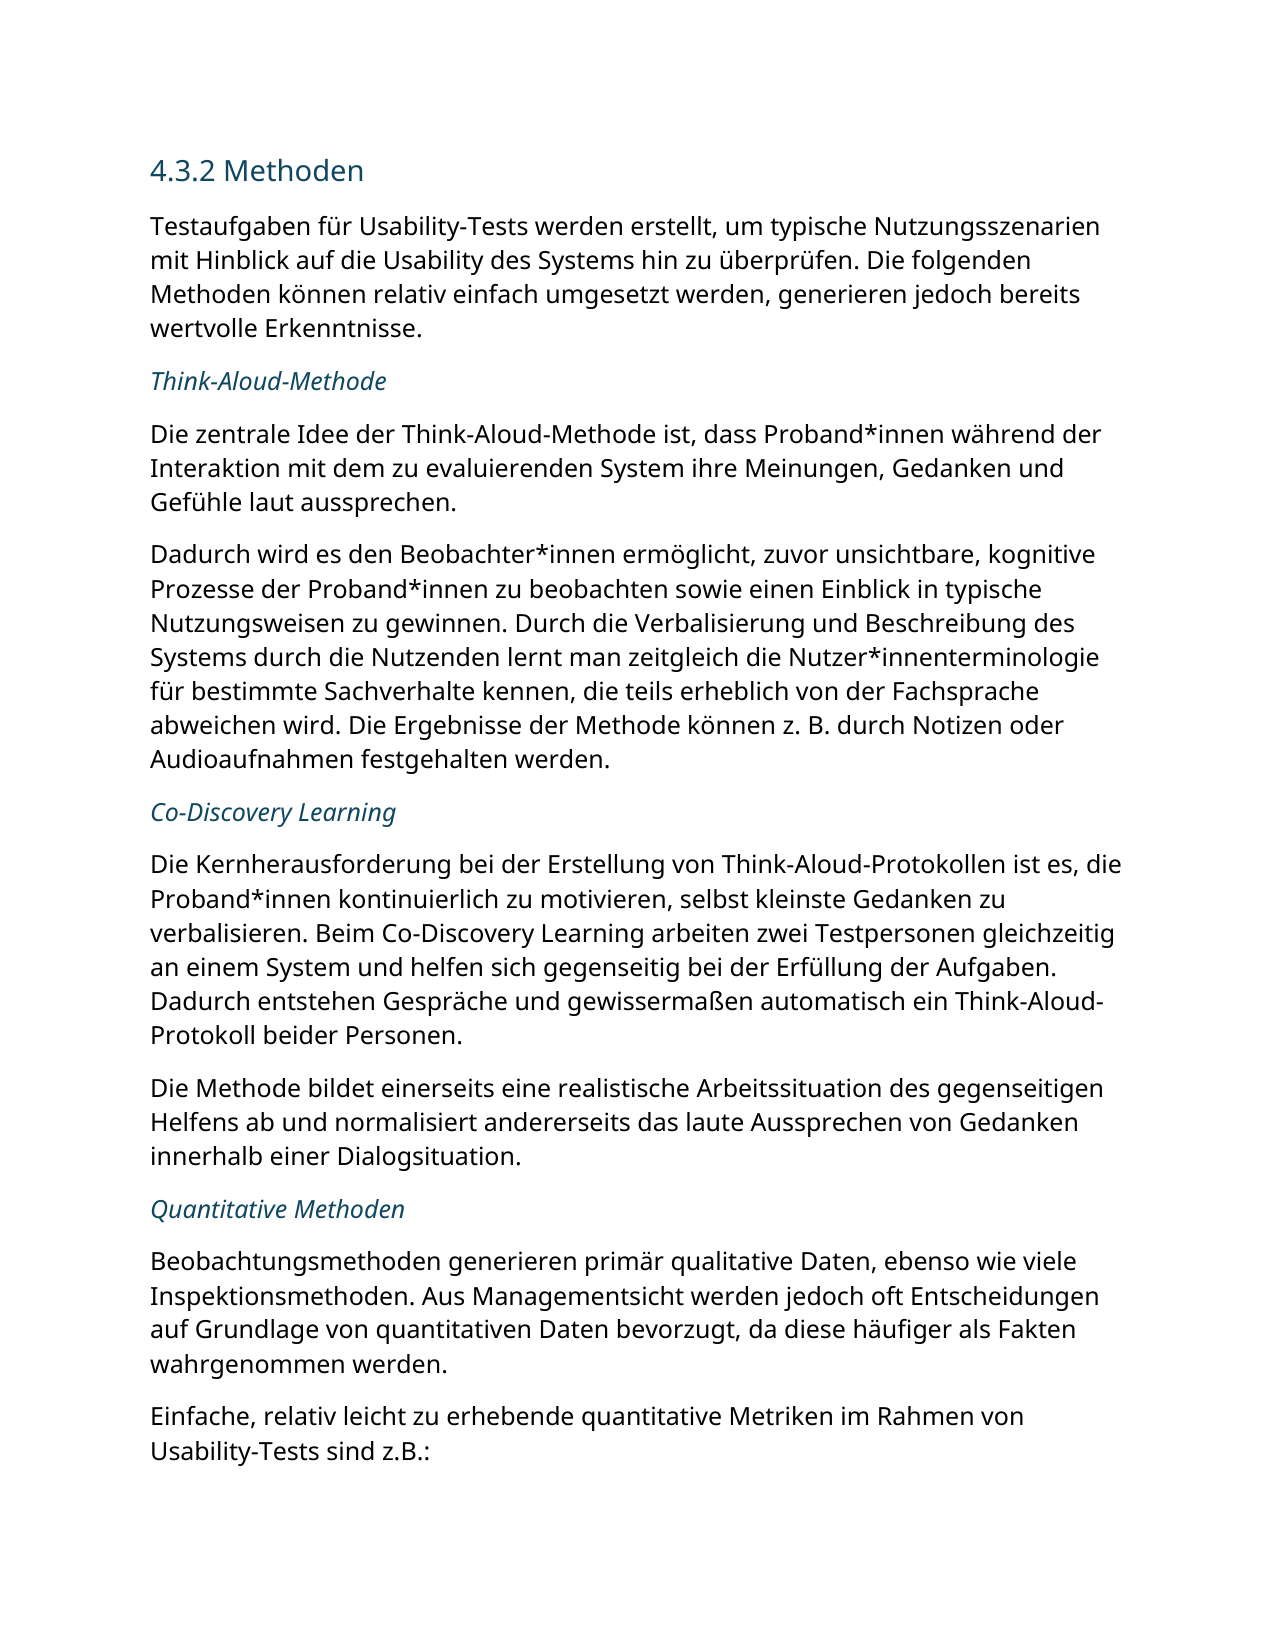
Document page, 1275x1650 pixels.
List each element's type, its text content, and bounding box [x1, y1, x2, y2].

subtitle Think-Aloud-Methode [150, 363, 1125, 397]
subtitle Quantitative Methoden [150, 1191, 1125, 1225]
text Testaufgaben für Usability-Tests werden erstellt, um typische Nutzungsszenarien mit Hinblick auf die Usability des Systems hin zu überprüfen. Die folgenden Methoden können relativ einfach umgesetzt werden, generieren jedoch bereits wertvolle Erkenntnisse. [150, 208, 1125, 345]
text Beobachtungsmethoden generieren primär qualitative Daten, ebenso wie viele Inspektionsmethoden. Aus Managementsicht werden jedoch oft Entscheidungen auf Grundlage von quantitativen Daten bevorzugt, da diese häufiger als Fakten wahrgenommen werden. [150, 1244, 1125, 1380]
text Die Methode bildet einerseits eine realistische Arbeitssituation des gegenseitigen Helfens ab und normalisiert andererseits das laute Aussprechen von Gedanken innerhalb einer Dialogsituation. [150, 1070, 1125, 1172]
subtitle 4.3.2 Methoden [150, 150, 1125, 190]
text Die Kernherausforderung bei der Erstellung von Think-Aloud-Protokollen ist es, die Proband*innen kontinuierlich zu motivieren, selbst kleinste Gedanken zu verbalisieren. Beim Co-Discovery Learning arbeiten zwei Testpersonen gleichzeitig an einem System und helfen sich gegenseitig bei der Erfüllung der Aufgaben. Dadurch entstehen Gespräche und gewissermaßen automatisch ein Think-Aloud-Protokoll beider Personen. [150, 847, 1125, 1052]
text Die zentrale Idee der Think-Aloud-Methode ist, dass Proband*innen während der Interaktion mit dem zu evaluierenden System ihre Meinungen, Gedanken und Gefühle laut aussprechen. [150, 416, 1125, 518]
subtitle Co-Discovery Learning [150, 794, 1125, 828]
text Dadurch wird es den Beobachter*innen ermöglicht, zuvor unsichtbare, kognitive Prozesse der Proband*innen zu beobachten sowie einen Einblick in typische Nutzungsweisen zu gewinnen. Durch die Verbalisierung und Beschreibung des Systems durch die Nutzenden lernt man zeitgleich die Nutzer*innenterminologie für bestimmte Sachverhalte kennen, die teils erheblich von der Fachsprache abweichen wird. Die Ergebnisse der Methode können z. B. durch Notizen oder Audioaufnahmen festgehalten werden. [150, 537, 1125, 776]
text Einfache, relativ leicht zu erhebende quantitative Metriken im Rahmen von Usability-Tests sind z.B.: [150, 1399, 1125, 1467]
